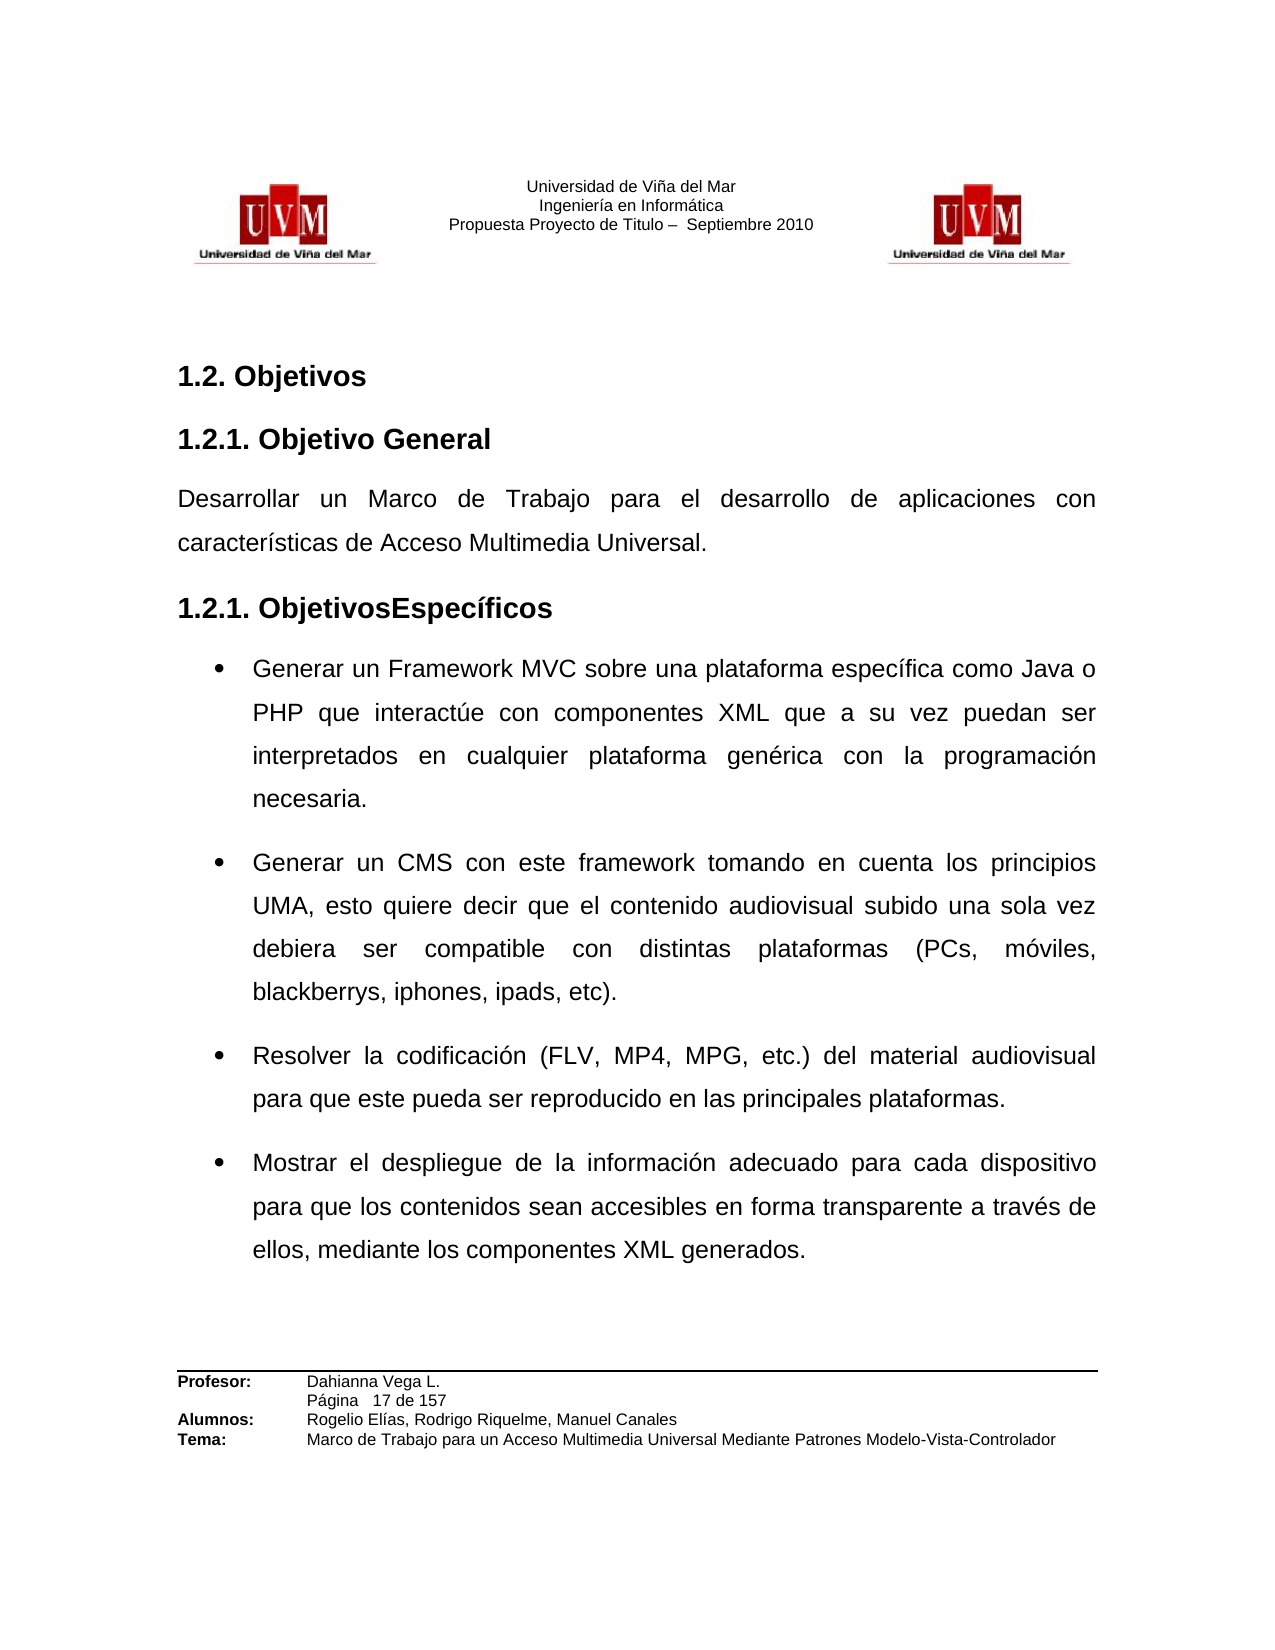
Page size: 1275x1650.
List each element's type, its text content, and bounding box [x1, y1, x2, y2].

picture [177, 176, 390, 267]
list Generar un CMS con este framework tomando en cuenta los principios UMA, esto quiere decir que el contenido audiovisual subido una sola vez debiera ser compatible con distintas plataformas (PCs, móviles, blackberrys, iphones, ipads, etc). [215, 848, 1098, 1006]
text Desarrollar un Marco de Trabajo para el desarrollo de aplicaciones con características de Acceso Multimedia Universal. [177, 484, 1098, 556]
picture [871, 176, 1084, 267]
list Resolver la codificación (FLV, MP4, MPG, etc.) del material audiovisual para que este pueda ser reproducido en las principales plataformas. [215, 1041, 1098, 1113]
subtitle 1.2.1. Objetivo General [177, 422, 1098, 455]
subtitle 1.2.1. ObjetivosEspecíficos [177, 592, 1098, 625]
list Mostrar el despliegue de la información adecuado para cada dispositivo para que los contenidos sean accesibles en forma transparente a través de ellos, mediante los componentes XML generados. [215, 1148, 1098, 1263]
list Generar un Framework MVC sobre una plataforma específica como Java o PHP que interactúe con componentes XML que a su vez puedan ser interpretados en cualquier plataforma genérica con la programación necesaria. [215, 654, 1098, 813]
subtitle 1.2. Objetivos [177, 359, 1098, 392]
